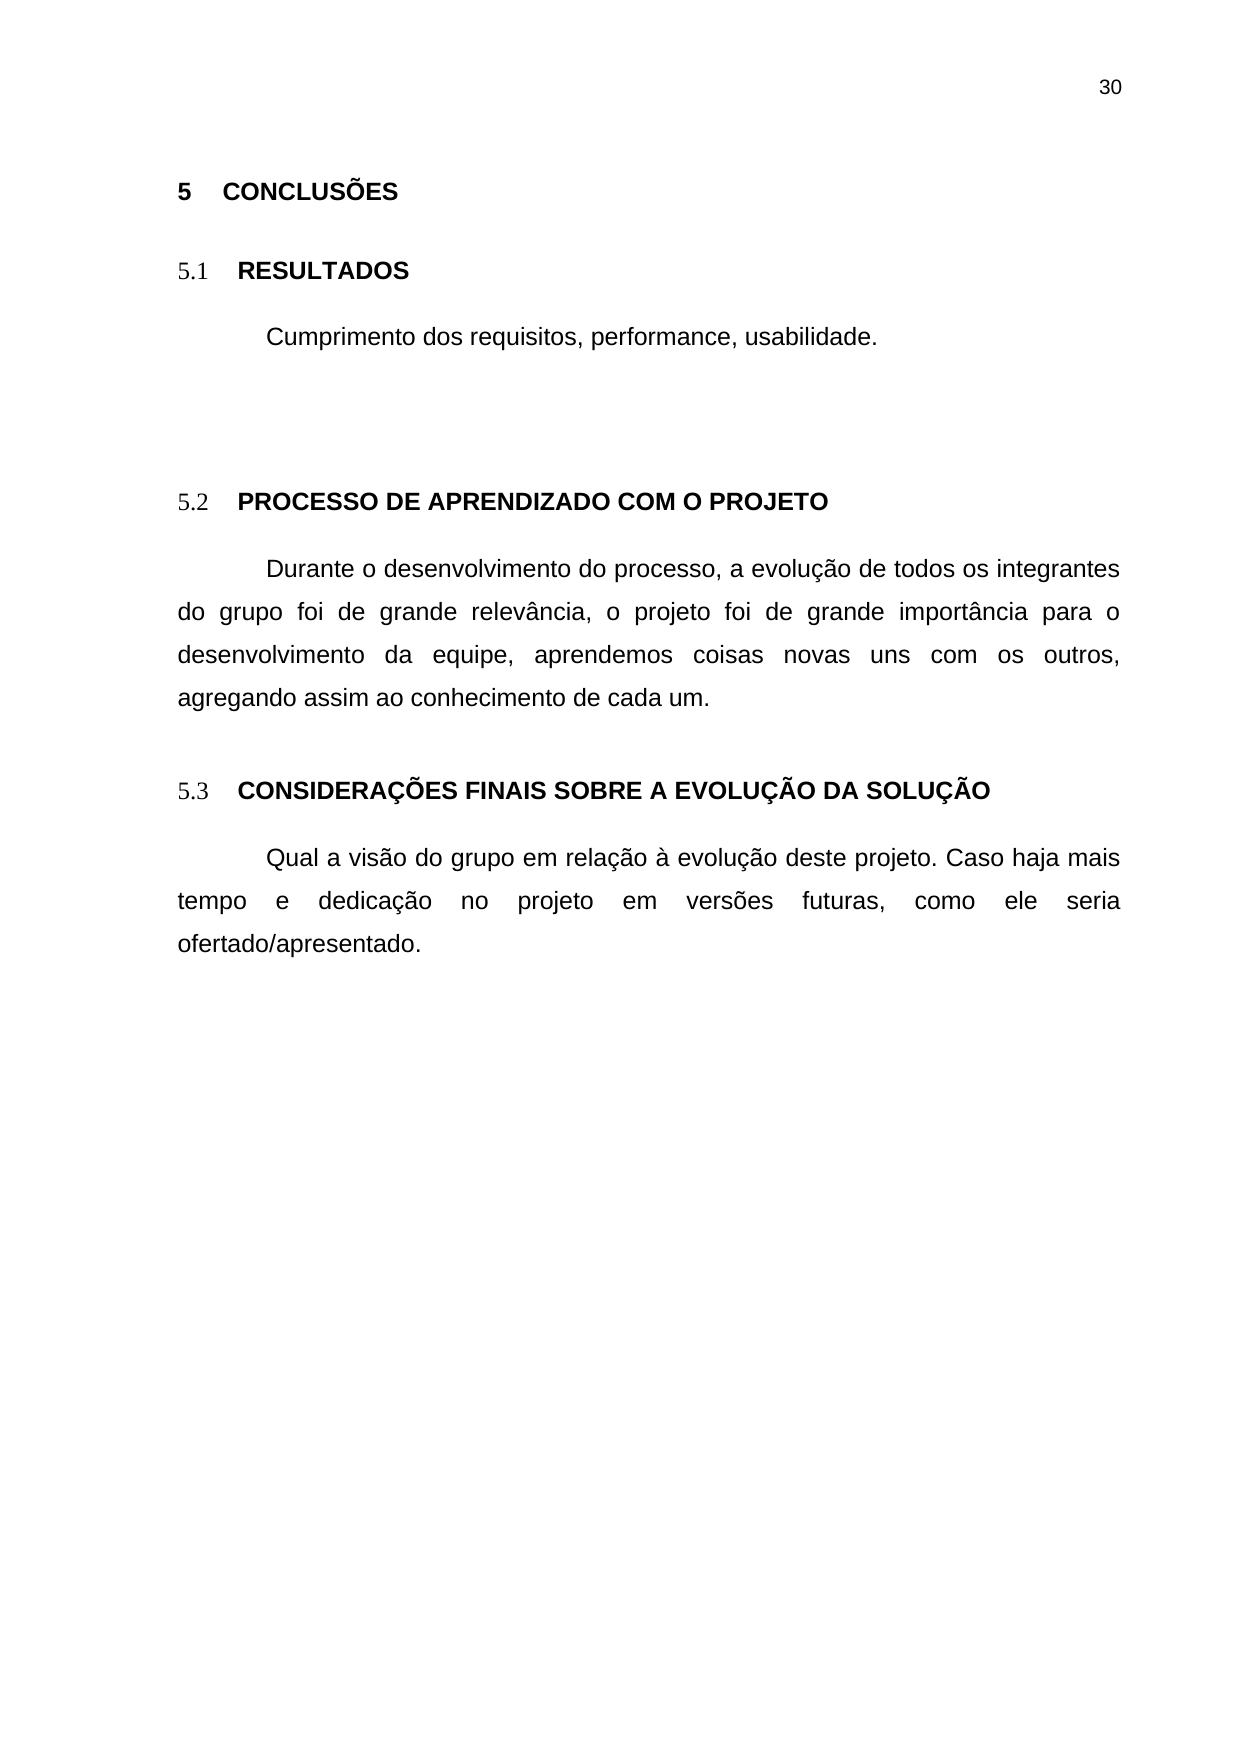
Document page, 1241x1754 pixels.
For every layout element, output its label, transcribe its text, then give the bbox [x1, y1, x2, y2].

subtitle Considerações finais sobre A evolução da solução [177, 776, 1122, 805]
text Qual a visão do grupo em relação à evolução deste projeto. Caso haja mais tempo e dedicação no projeto em versões futuras, como ele seria ofertado/apresentado. [177, 842, 1122, 957]
subtitle Processo de aprendizado com o projeto [177, 487, 1122, 516]
subtitle CONCLUSÕES [177, 177, 1122, 206]
subtitle resultados [177, 256, 1122, 285]
text Cumprimento dos requisitos, performance, usabilidade. [177, 322, 1122, 351]
text Durante o desenvolvimento do processo, a evolução de todos os integrantes do grupo foi de grande relevância, o projeto foi de grande importância para o desenvolvimento da equipe, aprendemos coisas novas uns com os outros, agregando assim ao conhecimento de cada um. [177, 554, 1122, 712]
